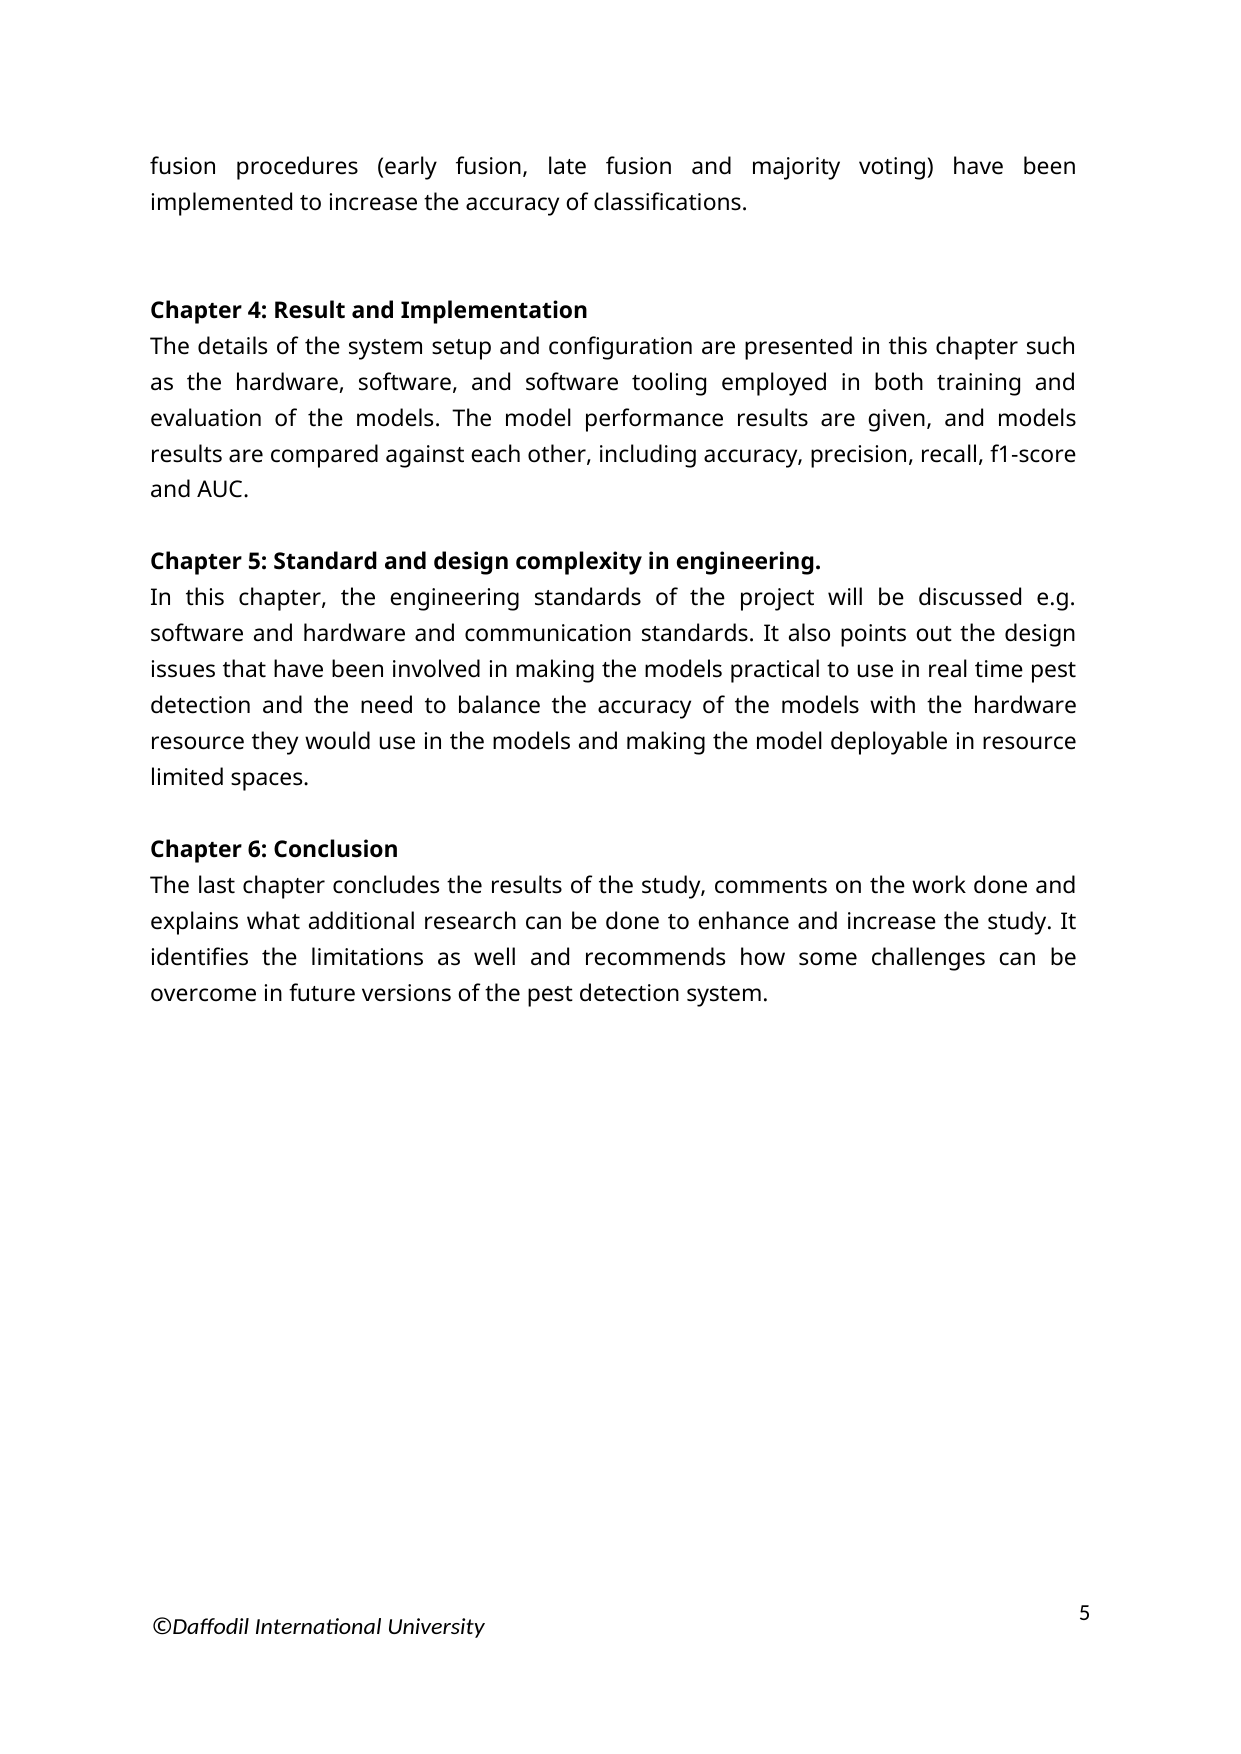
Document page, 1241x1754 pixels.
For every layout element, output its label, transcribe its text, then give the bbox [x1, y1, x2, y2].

text Chapter 6: Conclusion [150, 833, 1078, 864]
text The details of the system setup and configuration are presented in this chapter such as the hardware, software, and software tooling employed in both training and evaluation of the models. The model performance results are given, and models results are compared against each other, including accuracy, precision, recall, f1-score and AUC. [150, 330, 1078, 505]
text Chapter 4: Result and Implementation [150, 294, 1078, 325]
text Chapter 5: Standard and design complexity in engineering. [150, 545, 1078, 577]
text In this chapter, the engineering standards of the project will be discussed e.g. software and hardware and communication standards. It also points out the design issues that have been involved in making the models practical to use in real time pest detection and the need to balance the accuracy of the models with the hardware resource they would use in the models and making the model deployable in resource limited spaces. [150, 581, 1078, 792]
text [150, 150, 1078, 217]
text The last chapter concludes the results of the study, comments on the work done and explains what additional research can be done to enhance and increase the study. It identifies the limitations as well and recommends how some challenges can be overcome in future versions of the pest detection system. [150, 869, 1078, 1008]
